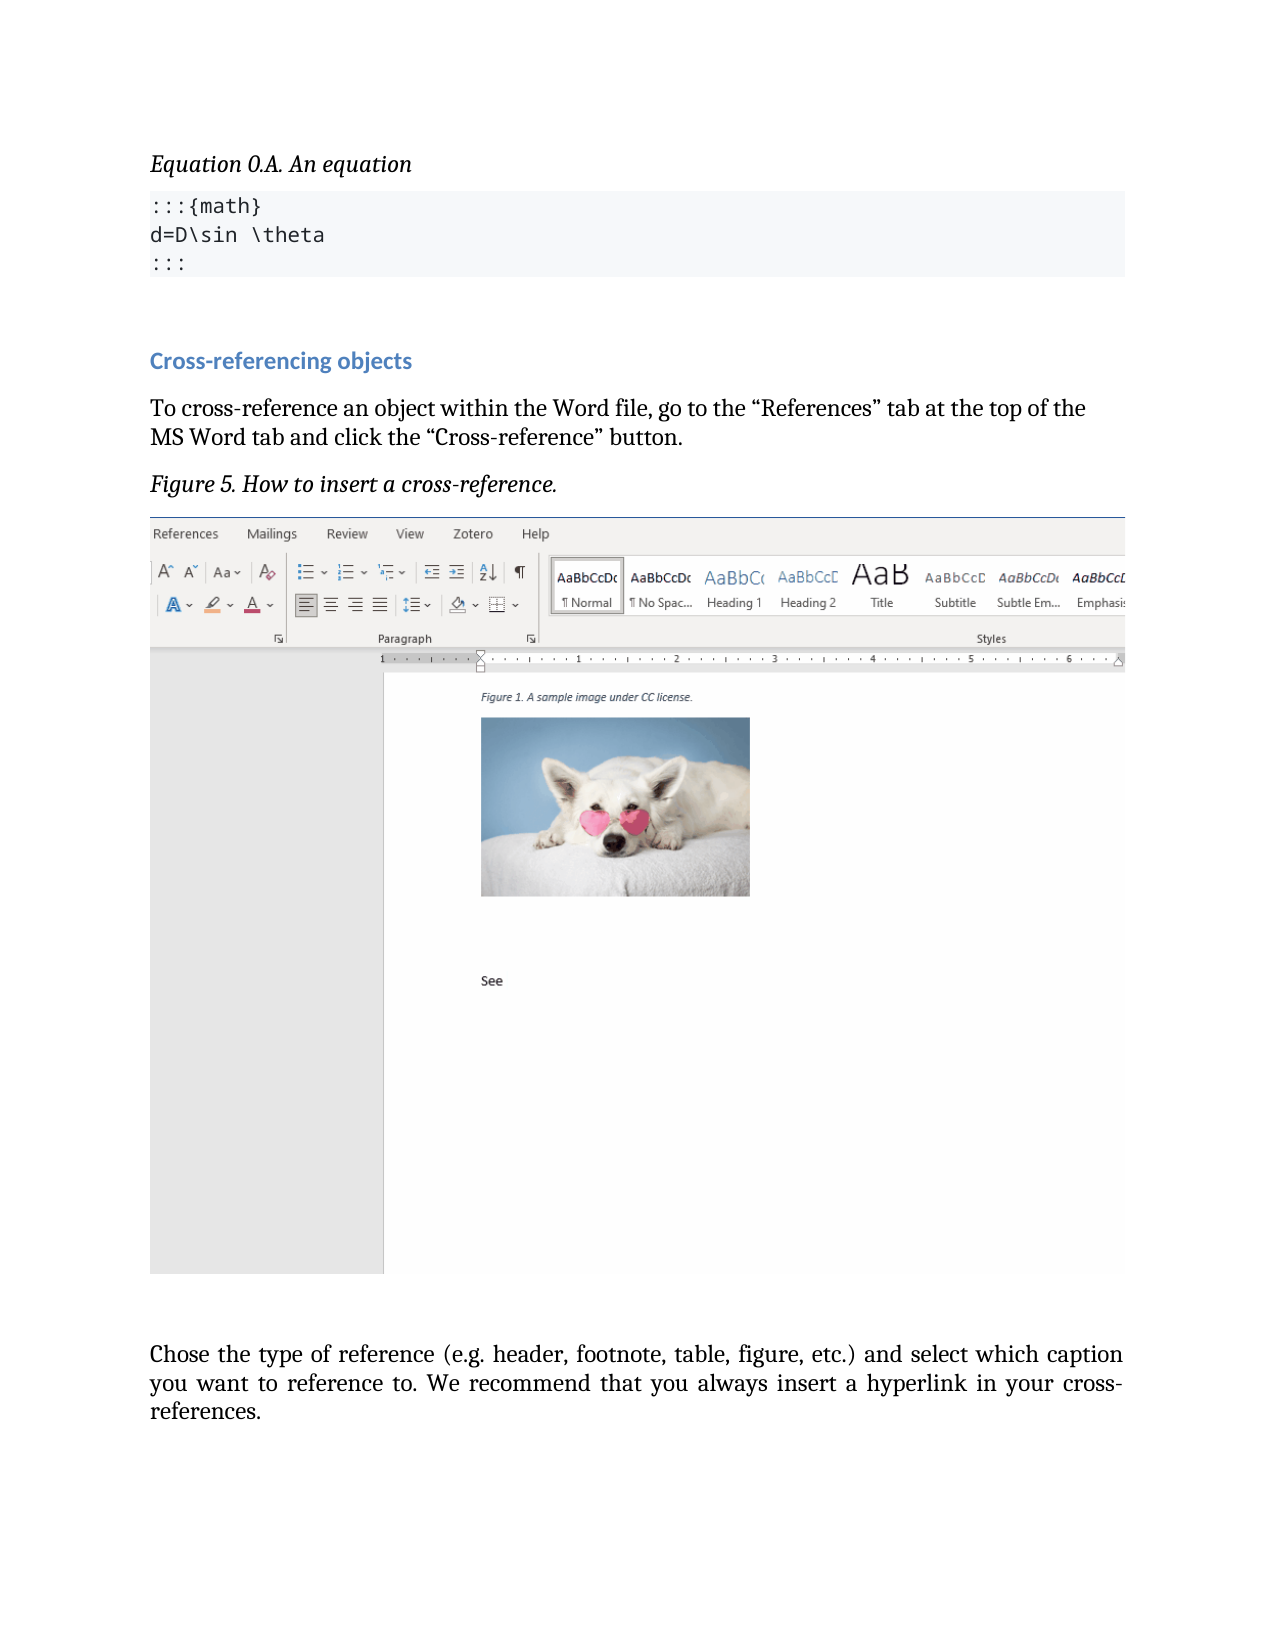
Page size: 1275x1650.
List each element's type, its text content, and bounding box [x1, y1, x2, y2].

text Figure 5. How to insert a cross-reference. [150, 470, 1125, 499]
text d=D\sin \theta [150, 220, 1125, 248]
text ::: [150, 248, 1125, 277]
text Chose the type of reference (e.g. header, footnote, table, figure, etc.) and select which caption you want to reference to. We recommend that you always insert a hyperlink in your cross-references. [150, 1340, 1125, 1426]
text To cross-reference an object within the Word file, go to the “References” tab at the top of the MS Word tab and click the “Cross-reference” button. [150, 394, 1125, 452]
picture [150, 517, 1125, 1274]
text :::{math} [150, 191, 1125, 220]
text Equation 0.A. An equation [150, 150, 1125, 179]
subtitle Cross-referencing objects [150, 345, 1125, 375]
